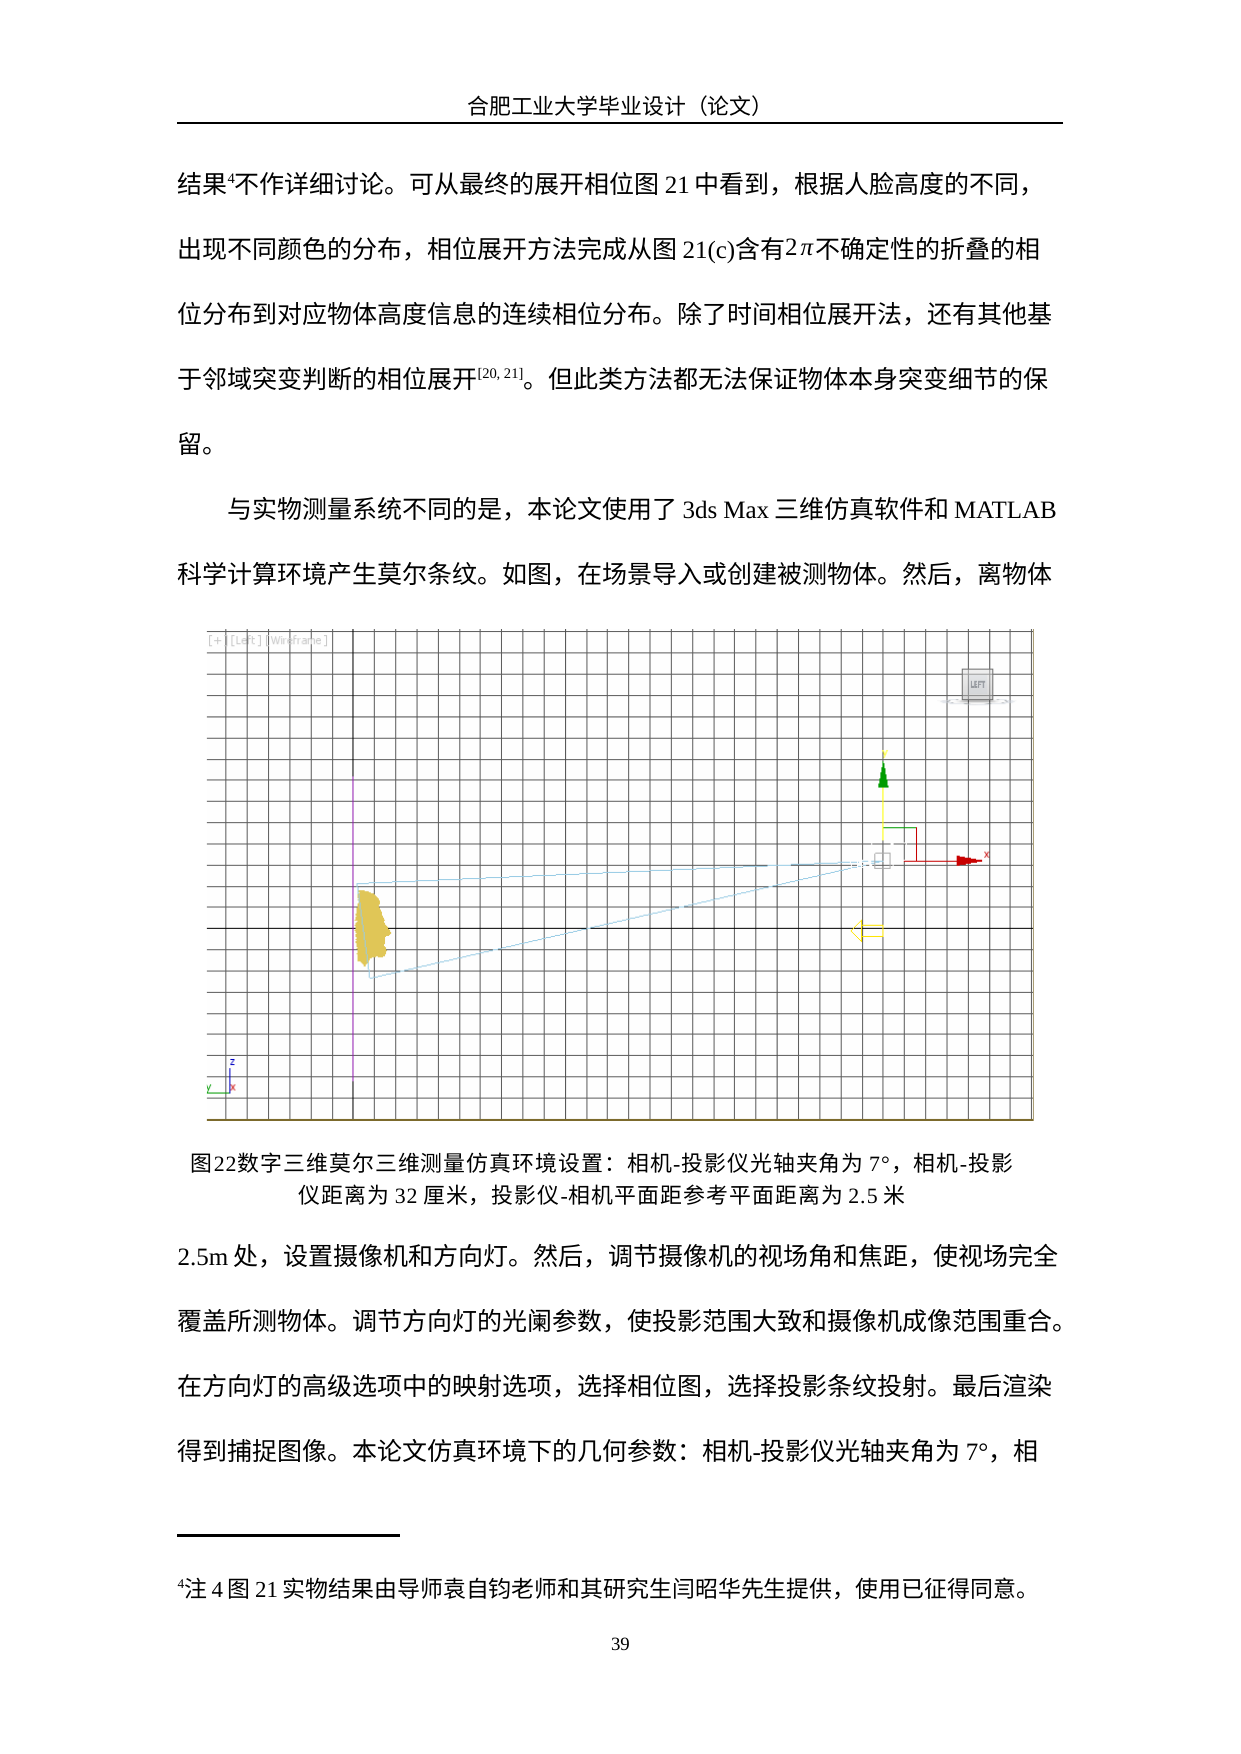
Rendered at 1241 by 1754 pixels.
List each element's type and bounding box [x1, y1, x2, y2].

text [177, 150, 1063, 475]
picture [206, 629, 1034, 1121]
text [177, 475, 1063, 1482]
